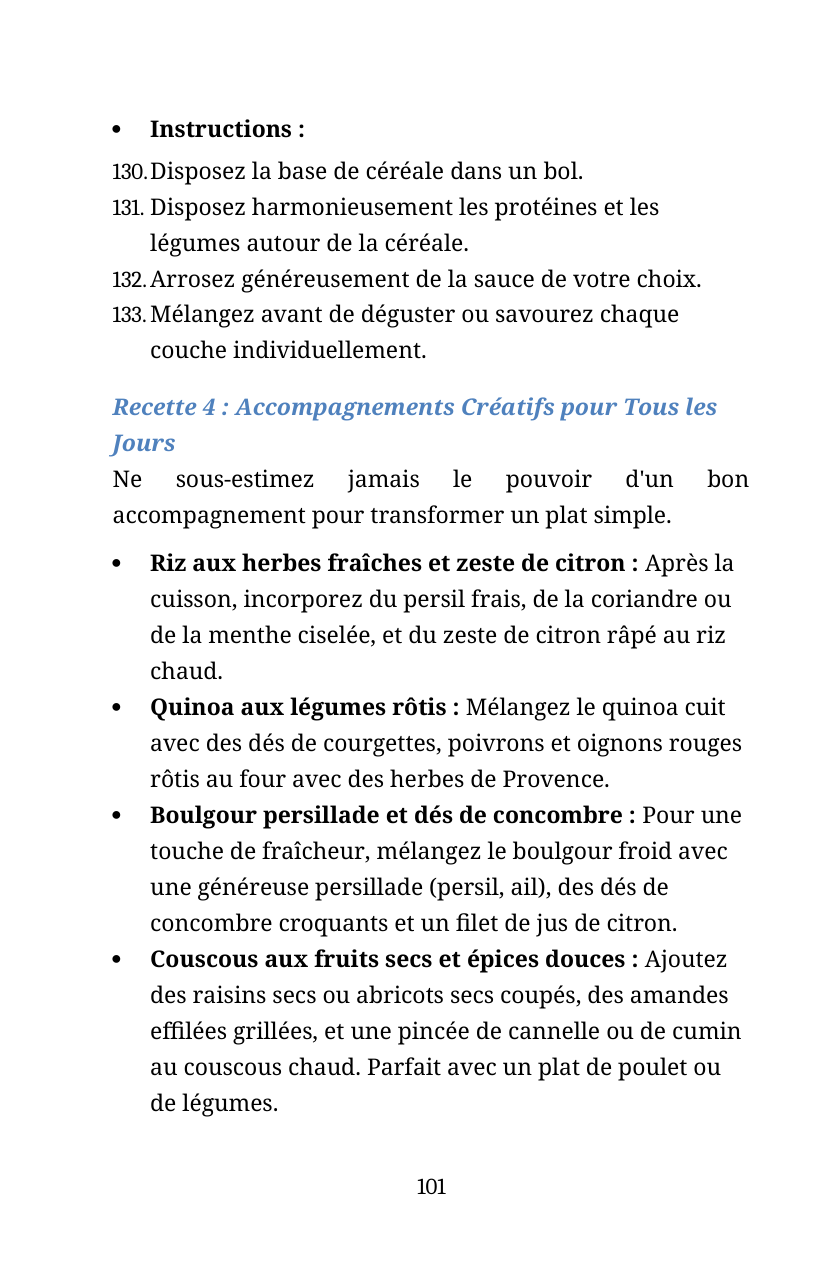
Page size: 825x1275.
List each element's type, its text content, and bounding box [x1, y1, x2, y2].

list Quinoa aux légumes rôtis : Mélangez le quinoa cuit avec des dés de courgettes, poivrons et oignons rouges rôtis au four avec des herbes de Provence. [112, 691, 750, 794]
list Riz aux herbes fraîches et zeste de citron : Après la cuisson, incorporez du persil frais, de la coriandre ou de la menthe ciselée, et du zeste de citron râpé au riz chaud. [112, 547, 750, 686]
subtitle Recette 4 : Accompagnements Créatifs pour Tous les Jours [112, 391, 750, 458]
list Instructions : [112, 112, 750, 144]
list Disposez la base de céréale dans un bol. [112, 155, 750, 186]
text Ne sous-estimez jamais le pouvoir d'un bon accompagnement pour transformer un plat simple. [112, 463, 750, 530]
list Mélangez avant de déguster ou savourez chaque couche individuellement. [112, 298, 750, 366]
list Couscous aux fruits secs et épices douces : Ajoutez des raisins secs ou abricots secs coupés, des amandes effilées grillées, et une pincée de cannelle ou de cumin au couscous chaud. Parfait avec un plat de poulet ou de légumes. [112, 943, 750, 1118]
list Disposez harmonieusement les protéines et les légumes autour de la céréale. [112, 191, 750, 258]
list Arrosez généreusement de la sauce de votre choix. [112, 262, 750, 294]
list Boulgour persillade et dés de concombre : Pour une touche de fraîcheur, mélangez le boulgour froid avec une généreuse persillade (persil, ail), des dés de concombre croquants et un filet de jus de citron. [112, 799, 750, 938]
